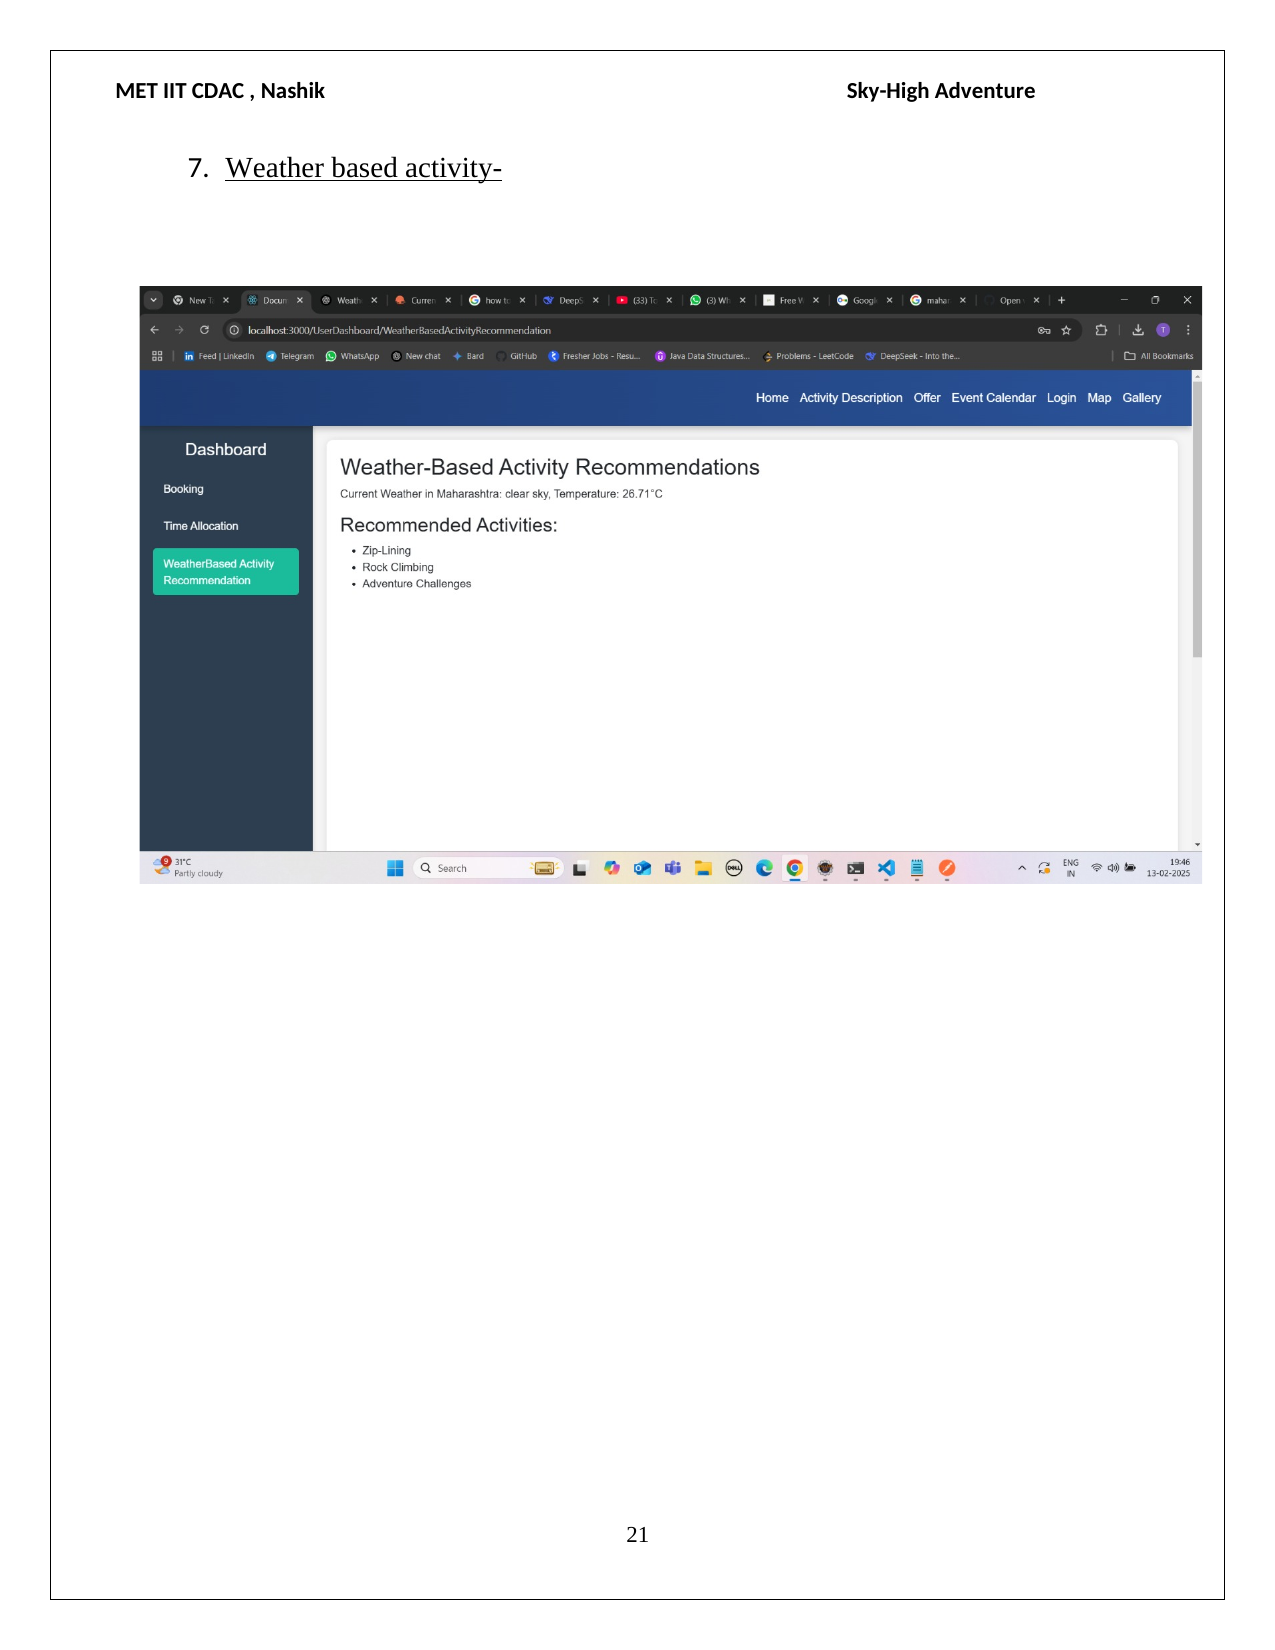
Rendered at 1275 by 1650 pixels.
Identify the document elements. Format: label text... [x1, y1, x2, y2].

list Weather based activity- [187, 149, 1202, 185]
picture [139, 286, 1203, 884]
